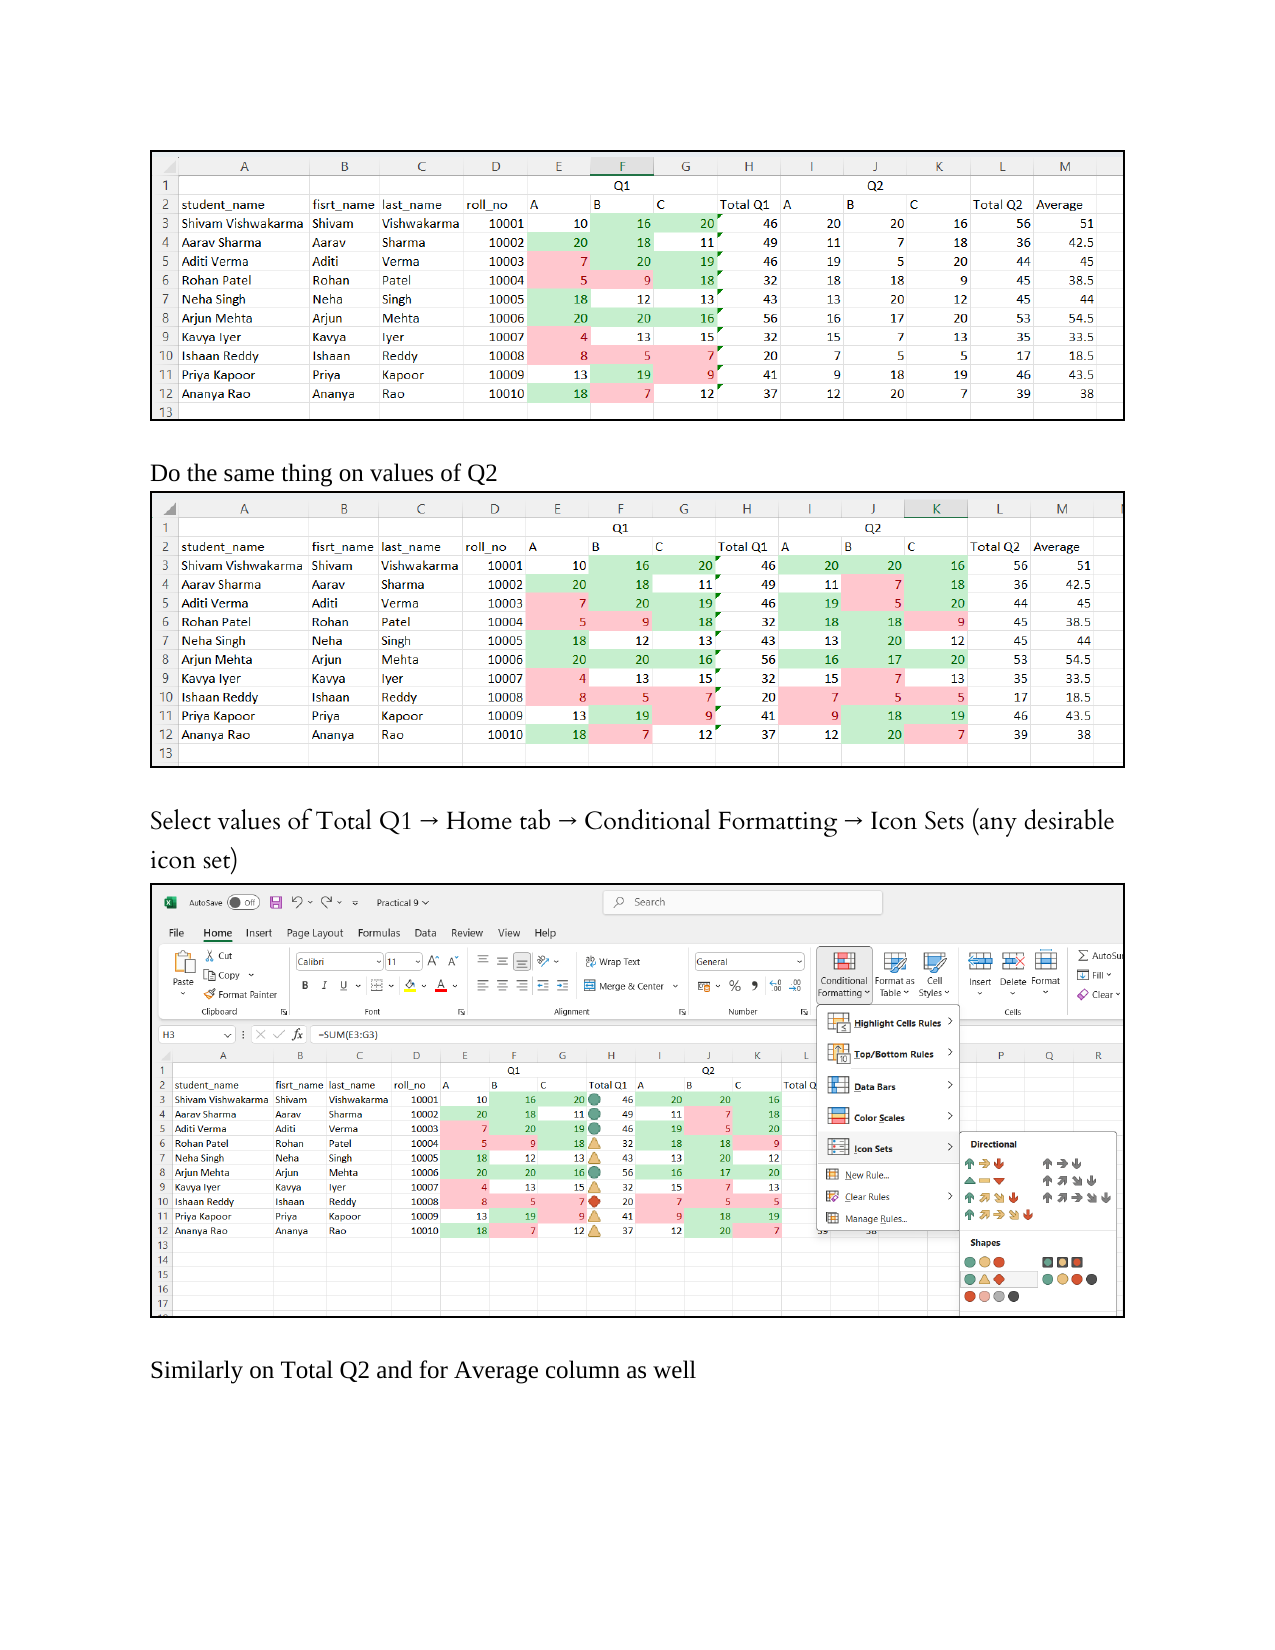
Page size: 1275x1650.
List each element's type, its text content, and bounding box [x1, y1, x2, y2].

text Similarly on Total Q2 and for Average column as well [150, 1355, 1125, 1383]
picture [152, 152, 1123, 419]
picture [152, 493, 1123, 766]
text Select values of Total Q1 → Home tab → Conditional Formatting → Icon Sets (any desirable icon set) [150, 805, 1125, 877]
picture [152, 885, 1123, 1316]
text Do the same thing on values of Q2 [150, 458, 1125, 486]
